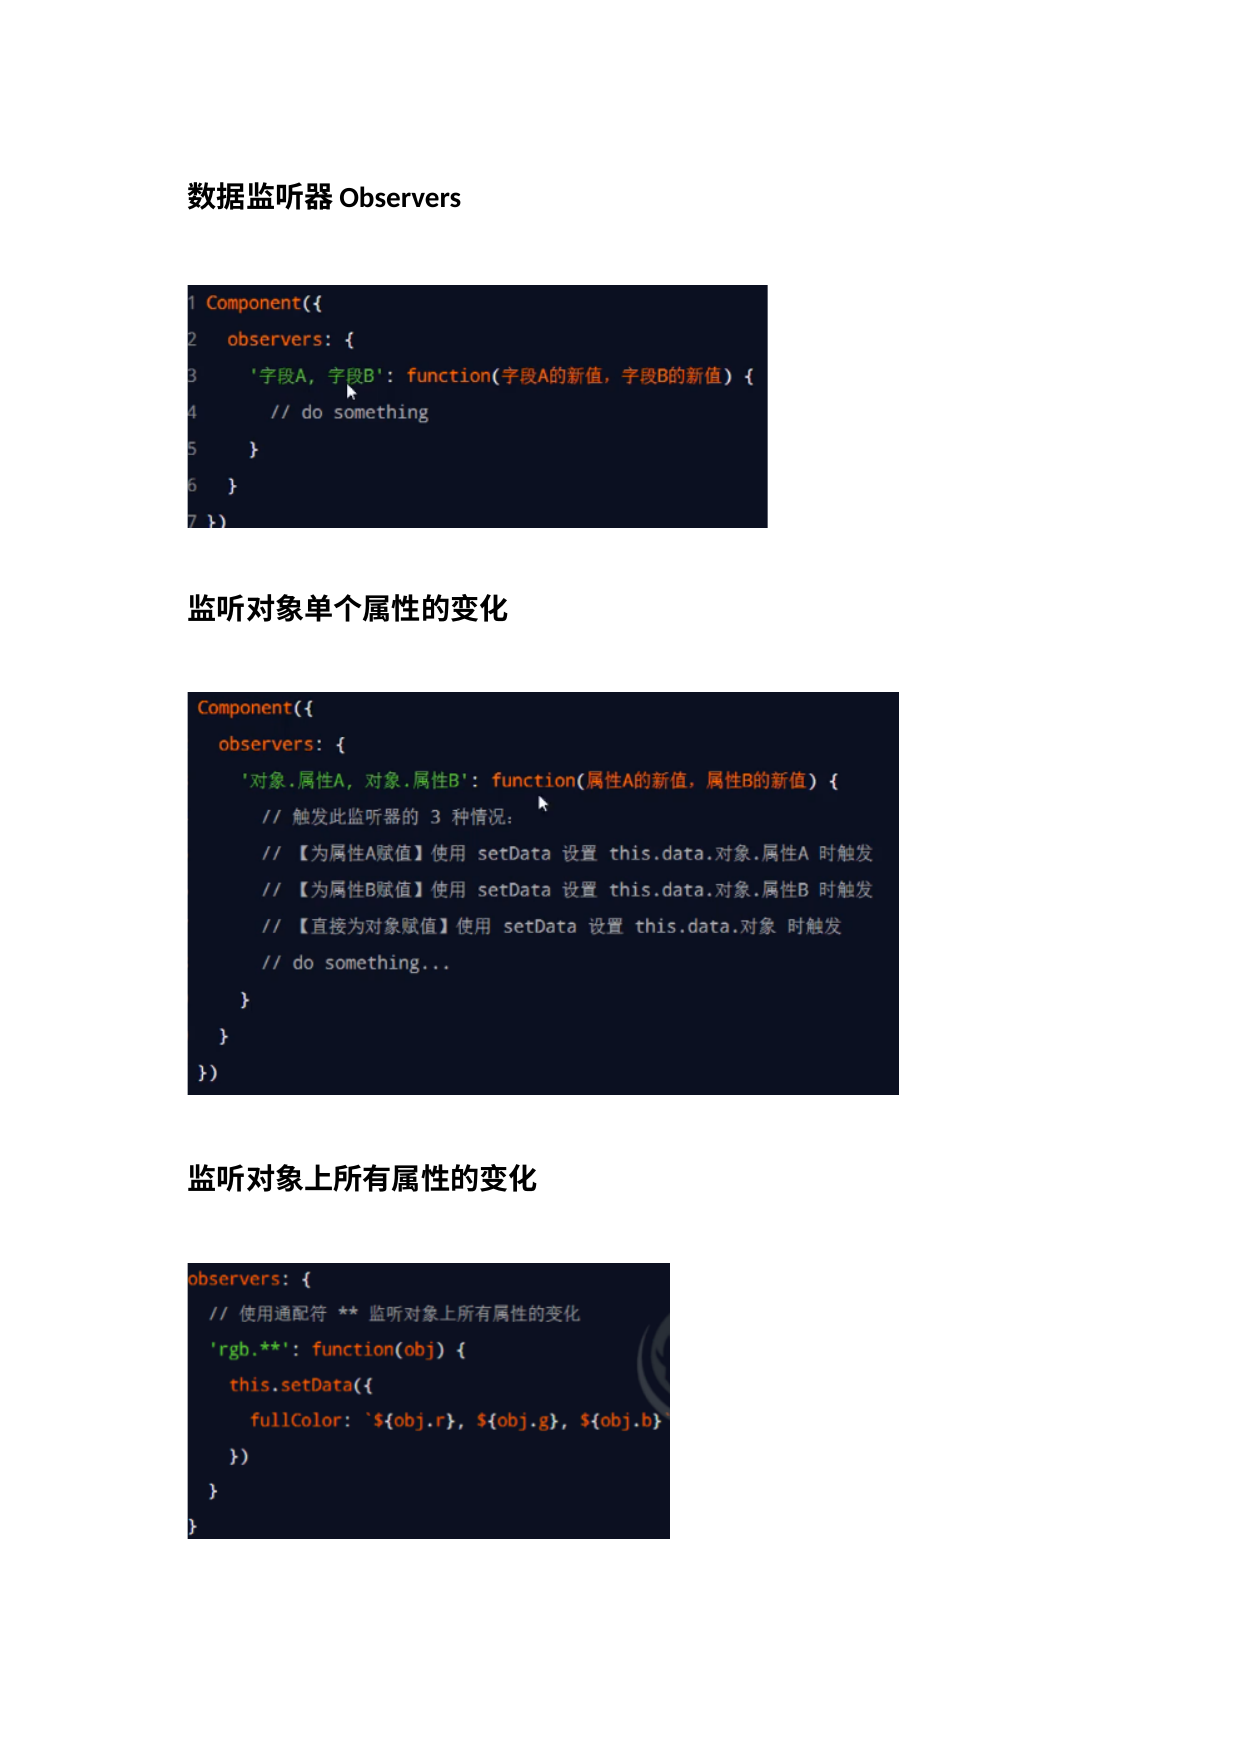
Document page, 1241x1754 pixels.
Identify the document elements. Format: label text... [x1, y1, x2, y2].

picture [187, 692, 899, 1095]
subtitle 监听对象单个属性的变化 [187, 574, 1053, 639]
subtitle 数据监听器Observers [187, 162, 1053, 227]
picture [187, 1263, 670, 1539]
subtitle 监听对象上所有属性的变化 [187, 1144, 1053, 1209]
picture [187, 285, 768, 528]
